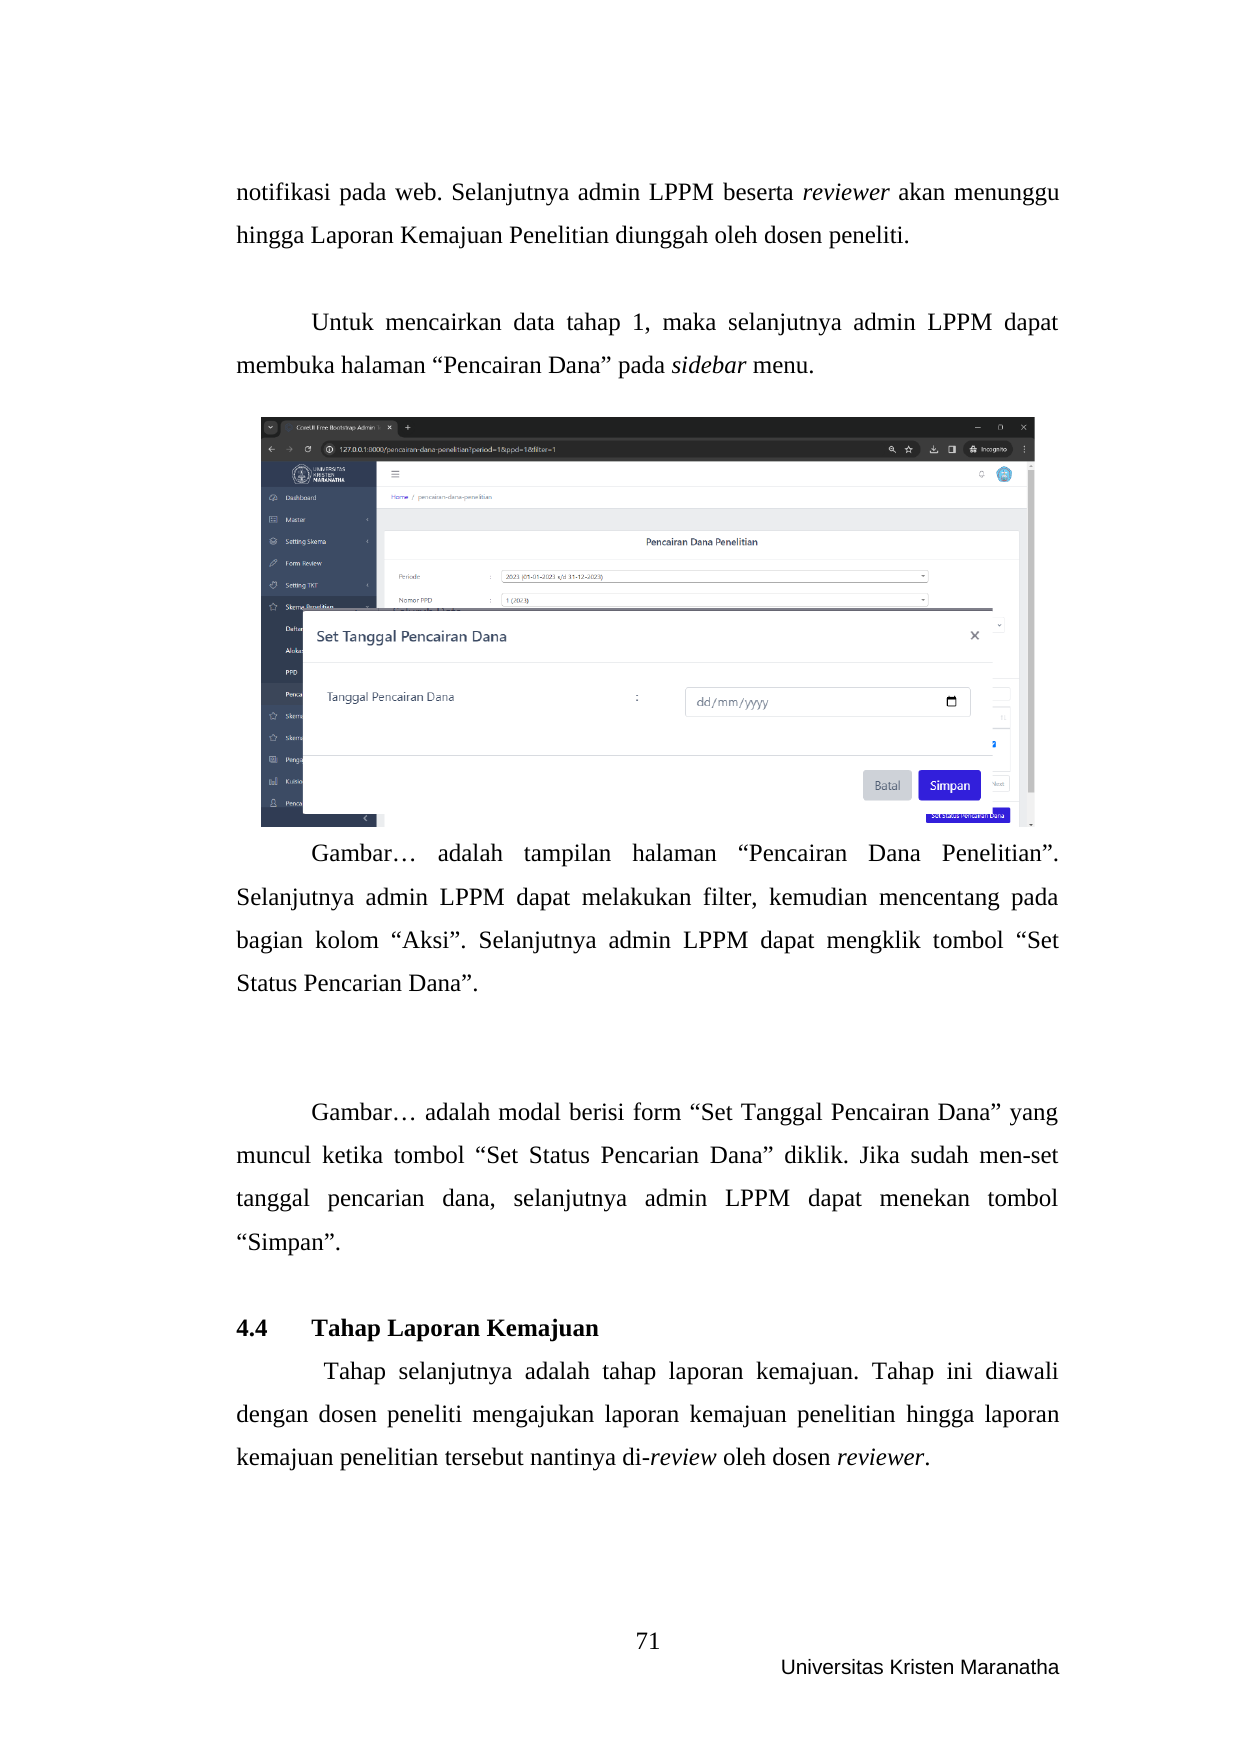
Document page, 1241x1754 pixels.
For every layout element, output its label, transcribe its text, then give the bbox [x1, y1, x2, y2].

text Untuk mencairkan data tahap 1, maka selanjutnya admin LPPM dapat membuka halaman “Pencairan Dana” pada sidebar menu. [236, 307, 1059, 378]
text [236, 177, 1059, 249]
subtitle 4.4 Tahap Laporan Kemajuan [236, 1313, 1059, 1342]
text Tahap selanjutnya adalah tahap laporan kemajuan. Tahap ini diawali dengan dosen peneliti mengajukan laporan kemajuan penelitian hingga laporan kemajuan penelitian tersebut nantinya di-review oleh dosen reviewer. [236, 1356, 1059, 1471]
picture [261, 417, 1035, 827]
text Gambar… adalah modal berisi form “Set Tanggal Pencairan Dana” yang muncul ketika tombol “Set Status Pencarian Dana” diklik. Jika sudah men-set tanggal pencarian dana, selanjutnya admin LPPM dapat menekan tombol “Simpan”. [236, 1097, 1059, 1255]
